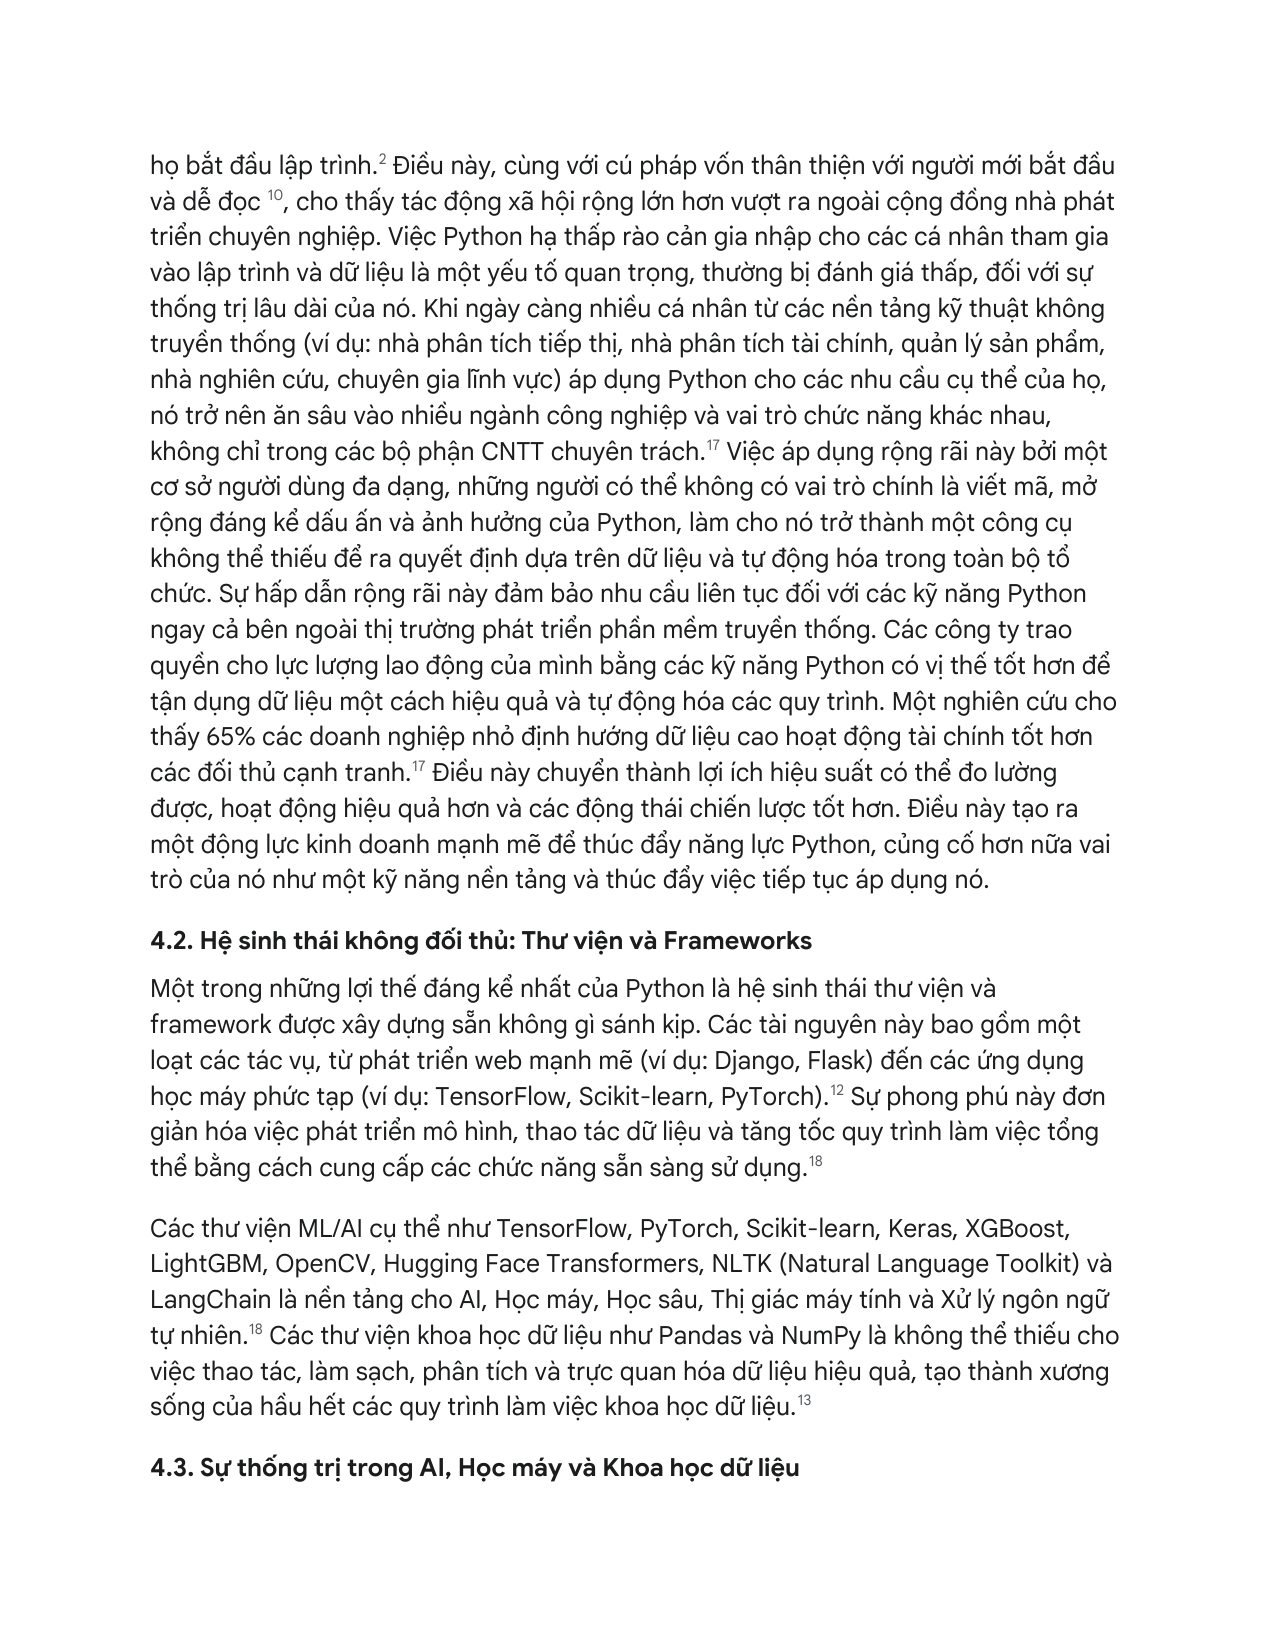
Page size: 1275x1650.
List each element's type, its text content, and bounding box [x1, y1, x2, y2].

subtitle 4.3. Sự thống trị trong AI, Học máy và Khoa học dữ liệu [150, 1452, 1125, 1484]
subtitle 4.2. Hệ sinh thái không đối thủ: Thư viện và Frameworks [150, 925, 1125, 957]
text Các thư viện ML/AI cụ thể như TensorFlow, PyTorch, Scikit-learn, Keras, XGBoost, LightGBM, OpenCV, Hugging Face Transformers, NLTK (Natural Language Toolkit) và LangChain là nền tảng cho AI, Học máy, Học sâu, Thị giác máy tính và Xử lý ngôn ngữ tự nhiên.18 Các thư viện khoa học dữ liệu như Pandas và NumPy là không thể thiếu cho việc thao tác, làm sạch, phân tích và trực quan hóa dữ liệu hiệu quả, tạo thành xương sống của hầu hết các quy trình làm việc khoa học dữ liệu.13 [150, 1213, 1125, 1423]
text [150, 150, 1125, 896]
text Một trong những lợi thế đáng kể nhất của Python là hệ sinh thái thư viện và framework được xây dựng sẵn không gì sánh kịp. Các tài nguyên này bao gồm một loạt các tác vụ, từ phát triển web mạnh mẽ (ví dụ: Django, Flask) đến các ứng dụng học máy phức tạp (ví dụ: TensorFlow, Scikit-learn, PyTorch).12 Sự phong phú này đơn giản hóa việc phát triển mô hình, thao tác dữ liệu và tăng tốc quy trình làm việc tổng thể bằng cách cung cấp các chức năng sẵn sàng sử dụng.18 [150, 973, 1125, 1183]
